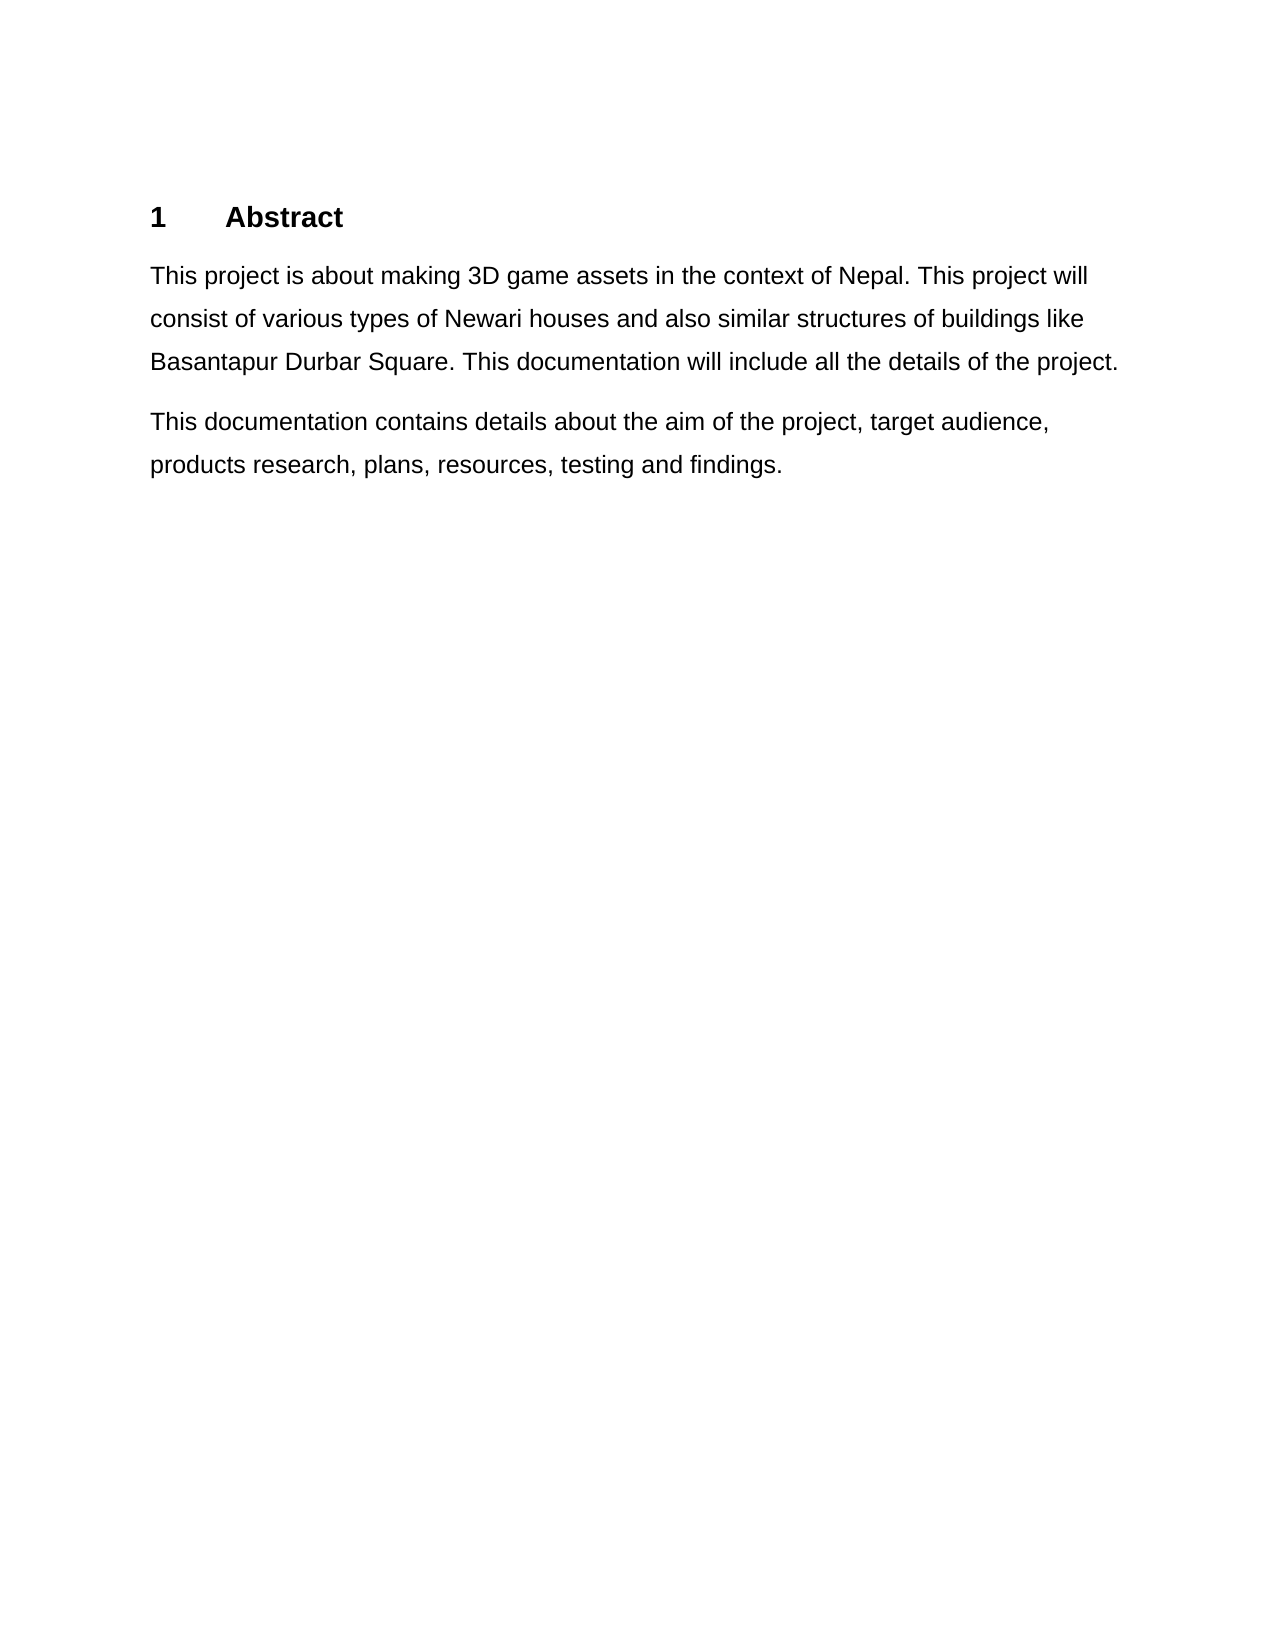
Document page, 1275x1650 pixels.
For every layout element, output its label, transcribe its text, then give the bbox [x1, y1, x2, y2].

text This documentation contains details about the aim of the project, target audience, products research, plans, resources, testing and findings. [150, 407, 1125, 479]
text This project is about making 3D game assets in the context of Nepal. This project will consist of various types of Newari houses and also similar structures of buildings like Basantapur Durbar Square. This documentation will include all the details of the project. [150, 261, 1125, 376]
subtitle Abstract [150, 200, 1125, 233]
